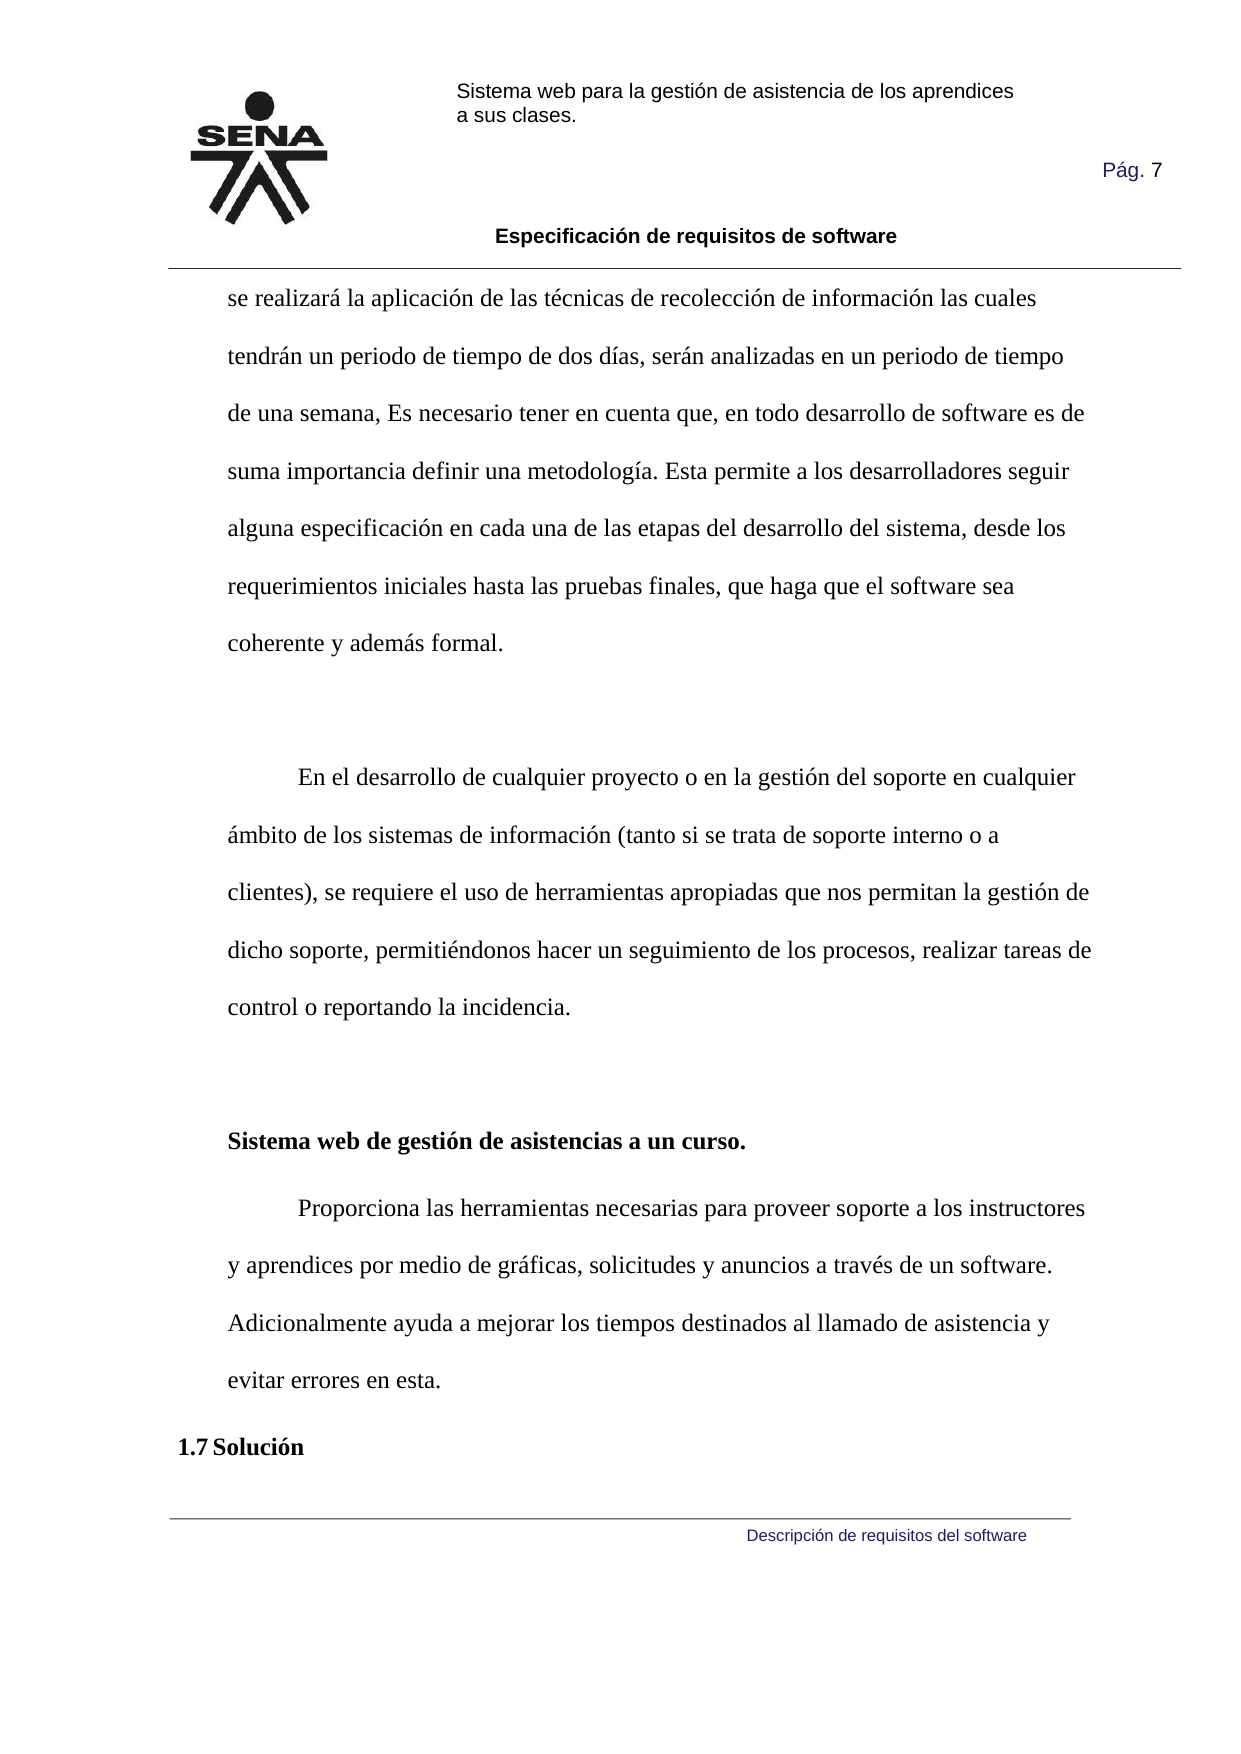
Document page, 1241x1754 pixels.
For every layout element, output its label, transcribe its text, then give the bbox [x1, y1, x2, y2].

picture [190, 87, 328, 225]
list Sistema web de gestión de asistencias a un curso. [227, 1126, 1092, 1155]
list Proporciona las herramientas necesarias para proveer soporte a los instructores y aprendices por medio de gráficas, solicitudes y anuncios a través de un software. Adicionalmente ayuda a mejorar los tiempos destinados al llamado de asistencia y evitar errores en esta. [227, 1193, 1092, 1394]
list Solución [177, 1432, 1092, 1461]
list En el desarrollo de cualquier proyecto o en la gestión del soporte en cualquier ámbito de los sistemas de información (tanto si se trata de soporte interno o a clientes), se requiere el uso de herramientas apropiadas que nos permitan la gestión de dicho soporte, permitiéndonos hacer un seguimiento de los procesos, realizar tareas de control o reportando la incidencia. [227, 762, 1092, 1021]
